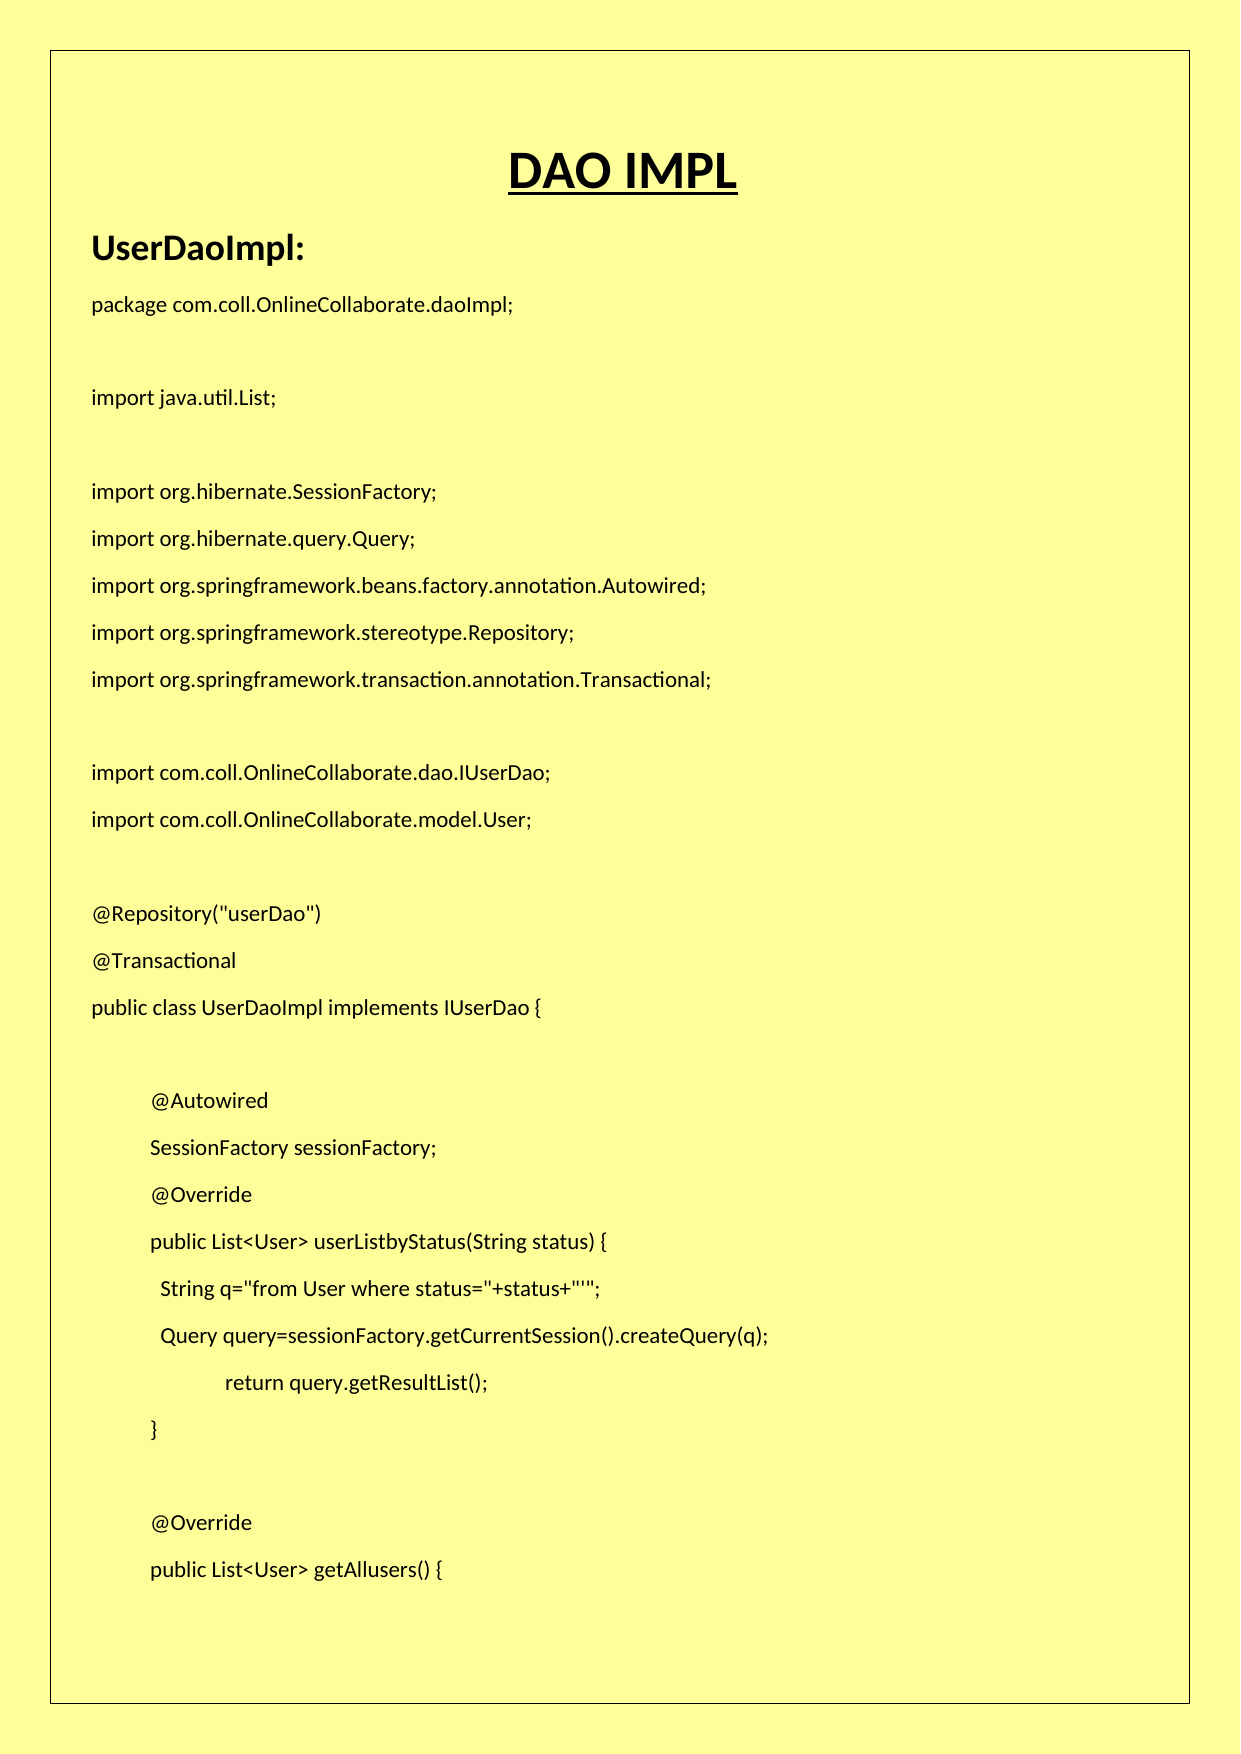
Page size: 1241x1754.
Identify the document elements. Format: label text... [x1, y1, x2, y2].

text import org.springframework.beans.factory.annotation.Autowired; [91, 571, 1154, 599]
text import org.hibernate.SessionFactory; [91, 477, 1154, 505]
text } [91, 1415, 1154, 1443]
text @Autowired [91, 1087, 1154, 1114]
text import org.hibernate.query.Query; [91, 524, 1154, 552]
text @Transactional [91, 946, 1154, 974]
text @Override [91, 1180, 1154, 1208]
text import org.springframework.stereotype.Repository; [91, 618, 1154, 646]
text @Override [91, 1508, 1154, 1536]
text @Repository("userDao") [91, 899, 1154, 927]
text return query.getResultList(); [91, 1368, 1154, 1396]
text import com.coll.OnlineCollaborate.dao.IUserDao; [91, 758, 1154, 786]
text package com.coll.OnlineCollaborate.daoImpl; [91, 290, 1154, 318]
text import java.util.List; [91, 383, 1154, 411]
text SessionFactory sessionFactory; [91, 1133, 1154, 1161]
text import org.springframework.transaction.annotation.Transactional; [91, 665, 1154, 693]
text public class UserDaoImpl implements IUserDao { [91, 993, 1154, 1021]
text Query query=sessionFactory.getCurrentSession().createQuery(q); [91, 1321, 1154, 1349]
text public List<User> getAllusers() { [91, 1555, 1154, 1583]
text import com.coll.OnlineCollaborate.model.User; [91, 805, 1154, 833]
text String q="from User where status="+status+"'"; [91, 1274, 1154, 1302]
text UserDaoImpl: [91, 223, 1154, 269]
text public List<User> userListbyStatus(String status) { [91, 1227, 1154, 1255]
text DAO IMPL [91, 136, 1154, 202]
